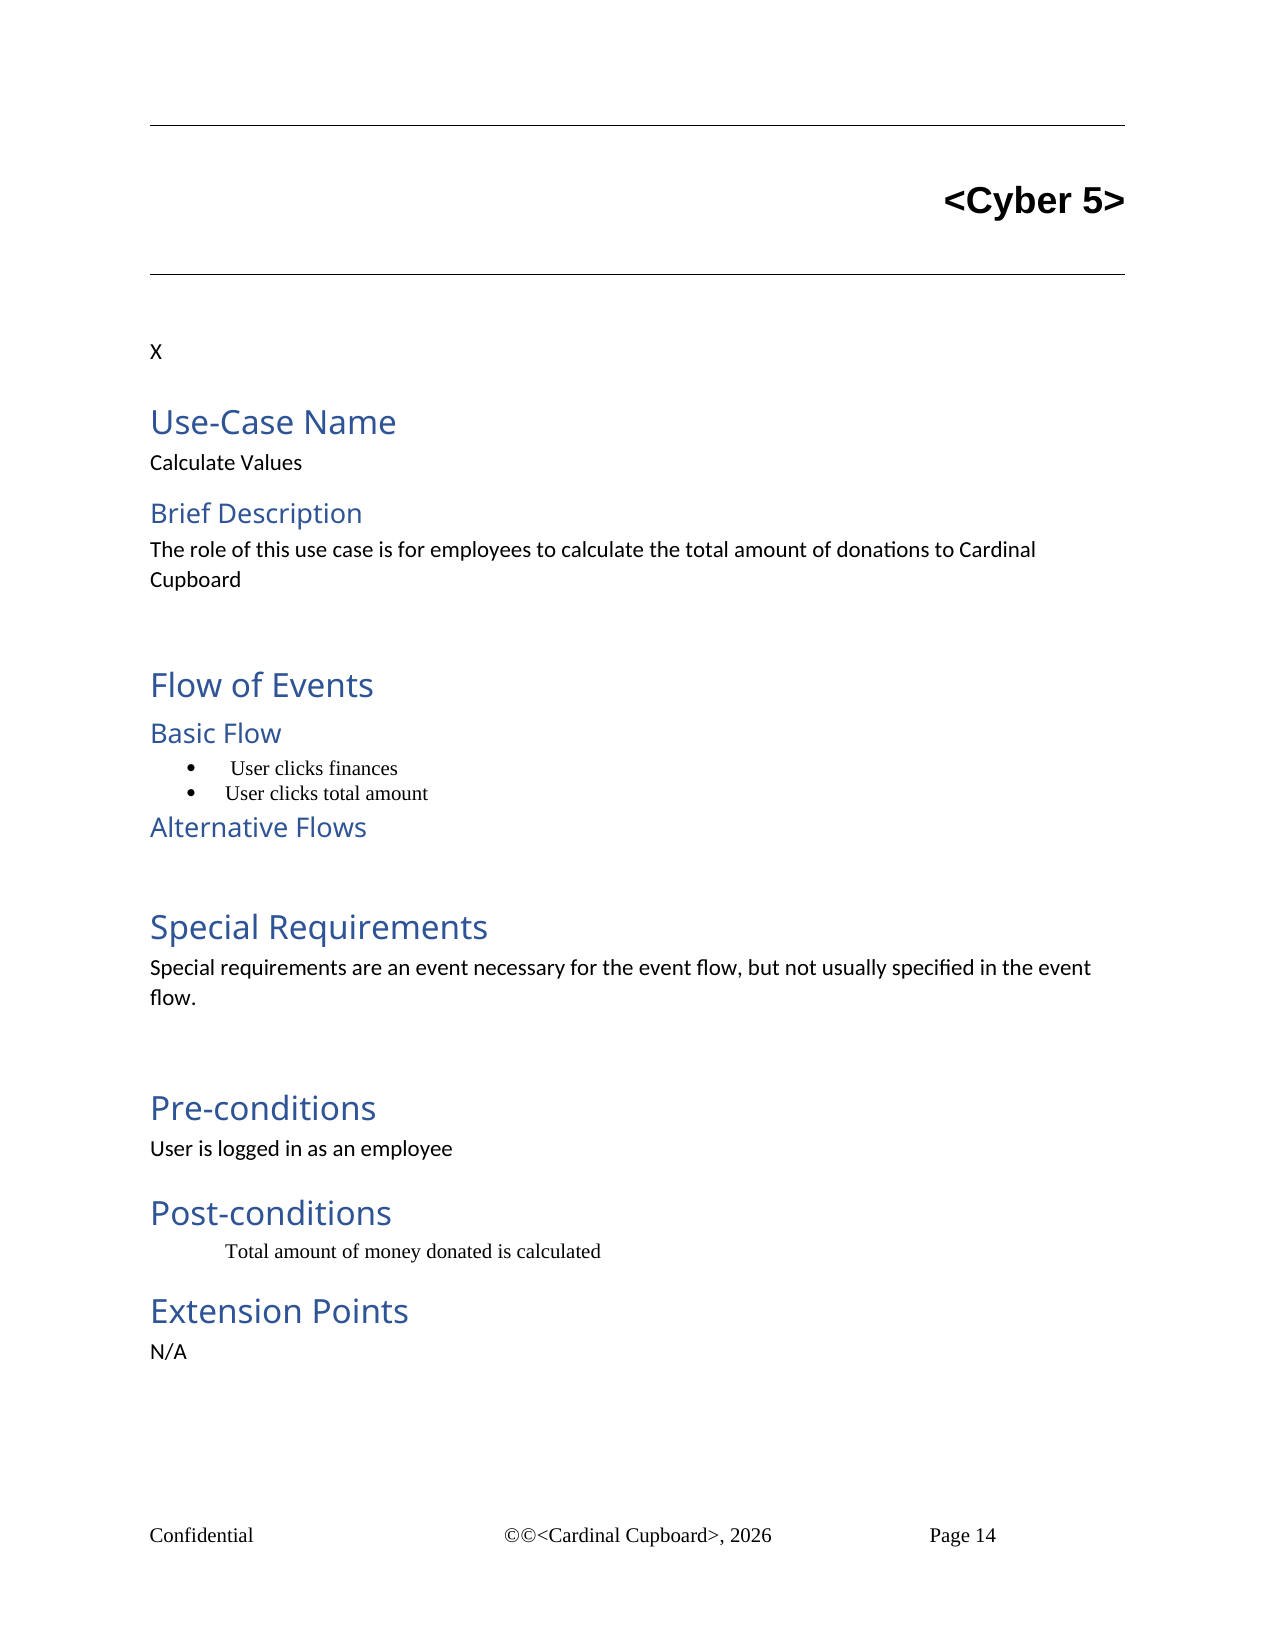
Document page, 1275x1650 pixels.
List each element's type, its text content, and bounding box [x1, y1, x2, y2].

subtitle Use-Case Name [150, 399, 1125, 444]
text Special requirements are an event necessary for the event flow, but not usually specified in the event flow. [150, 953, 1125, 1011]
subtitle Basic Flow [150, 715, 1125, 752]
text User is logged in as an employee [150, 1134, 1125, 1162]
subtitle Flow of Events [150, 662, 1125, 707]
text Total amount of money donated is calculated [225, 1238, 1125, 1263]
subtitle Post-conditions [150, 1189, 1125, 1235]
subtitle Extension Points [150, 1288, 1125, 1334]
list User clicks finances [187, 755, 1125, 780]
subtitle Pre-conditions [150, 1085, 1125, 1131]
subtitle Alternative Flows [150, 809, 1125, 846]
subtitle Brief Description [150, 495, 1125, 532]
text Calculate Values [150, 448, 1125, 476]
subtitle Special Requirements [150, 904, 1125, 949]
text The role of this use case is for employees to calculate the total amount of donations to Cardinal Cupboard [150, 535, 1125, 593]
text N/A [150, 1337, 1125, 1365]
list User clicks total amount [187, 780, 1125, 805]
